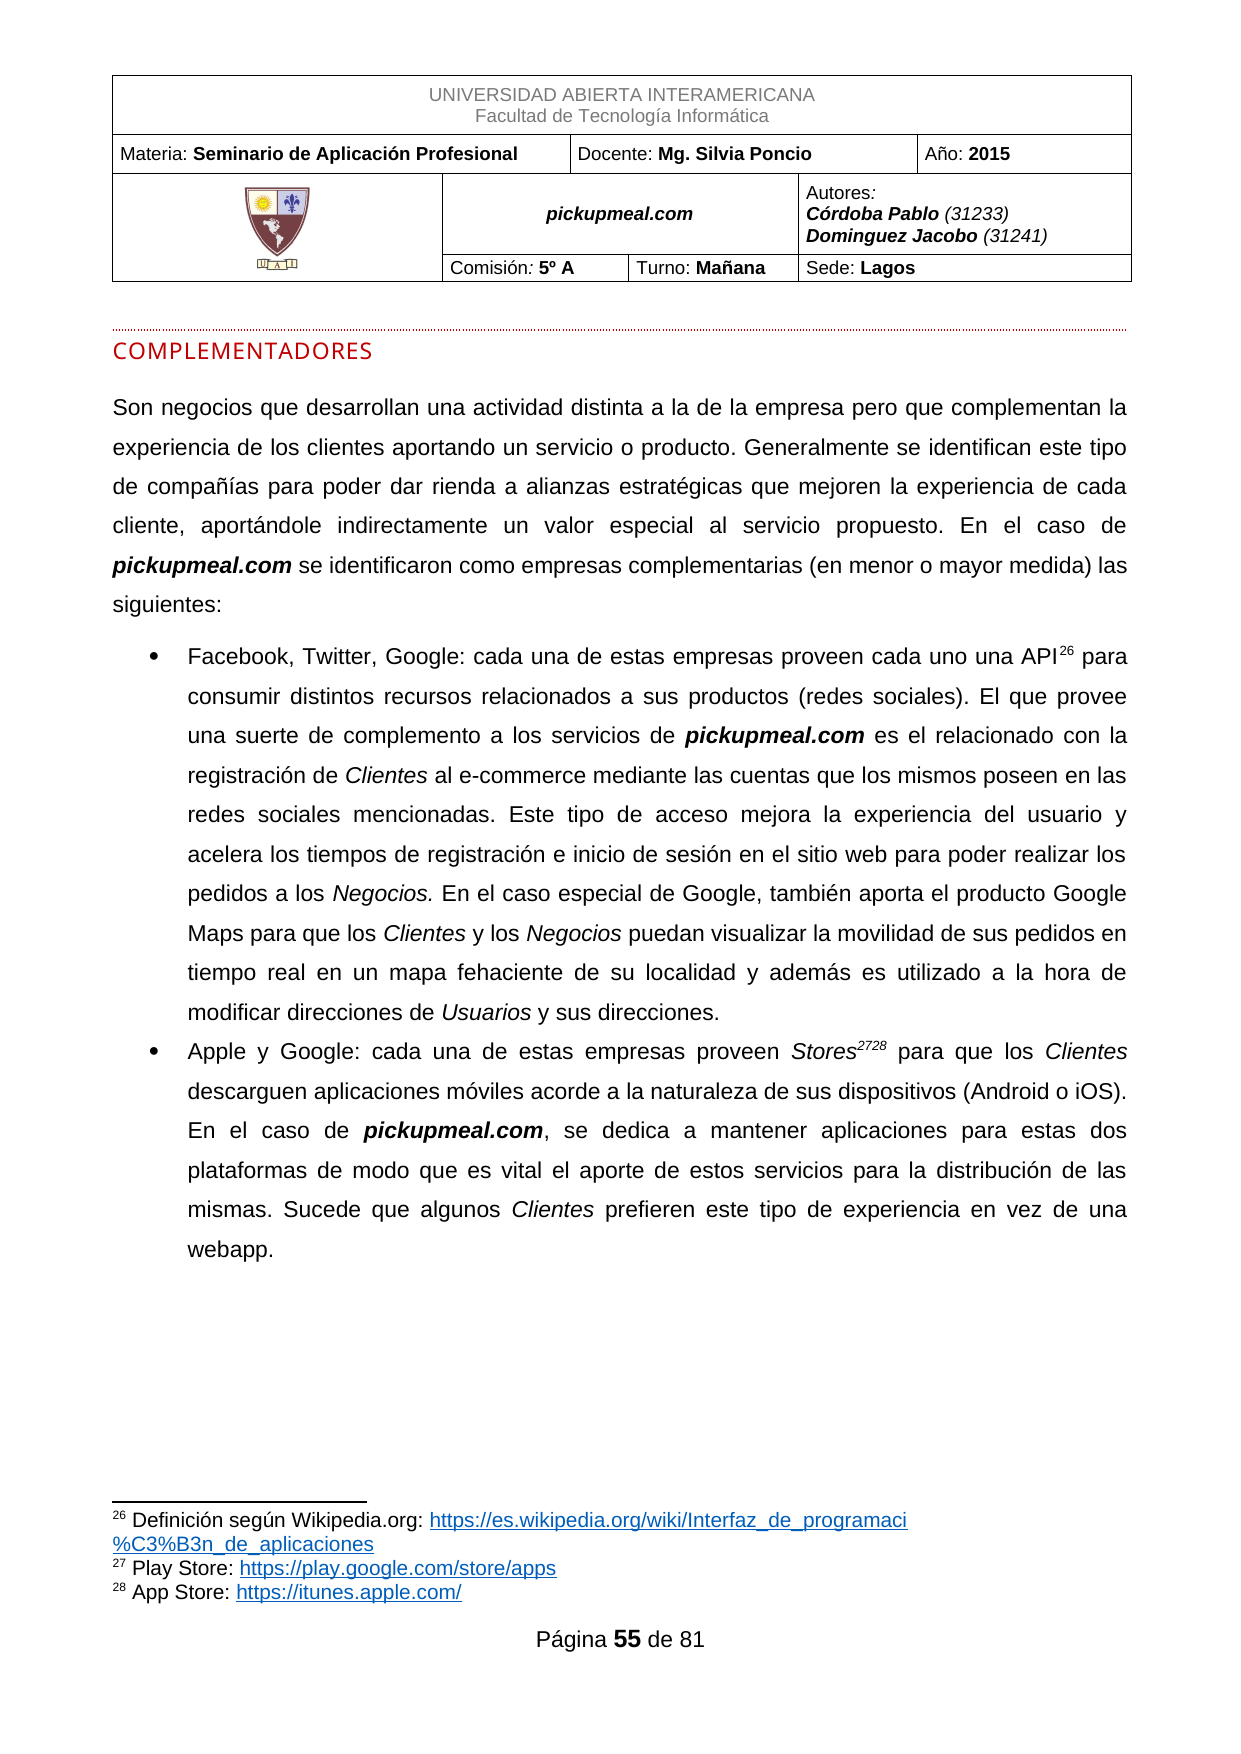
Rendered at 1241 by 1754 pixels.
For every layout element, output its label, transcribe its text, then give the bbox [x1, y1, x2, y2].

text Son negocios que desarrollan una actividad distinta a la de la empresa pero que complementan la experiencia de los clientes aportando un servicio o producto. Generalmente se identifican este tipo de compañías para poder dar rienda a alianzas estratégicas que mejoren la experiencia de cada cliente, aportándole indirectamente un valor especial al servicio propuesto. En el caso de pickupmeal.com se identificaron como empresas complementarias (en menor o mayor medida) las siguientes: [112, 394, 1128, 618]
picture [230, 182, 325, 273]
subtitle Complementadores [112, 329, 1128, 366]
list Facebook, Twitter, Google: cada una de estas empresas proveen cada uno una API para consumir distintos recursos relacionados a sus productos (redes sociales). El que provee una suerte de complemento a los servicios de pickupmeal.com es el relacionado con la registración de Clientes al e-commerce mediante las cuentas que los mismos poseen en las redes sociales mencionadas. Este tipo de acceso mejora la experiencia del usuario y acelera los tiempos de registración e inicio de sesión en el sitio web para poder realizar los pedidos a los Negocios. En el caso especial de Google, también aporta el producto Google Maps para que los Clientes y los Negocios puedan visualizar la movilidad de sus pedidos en tiempo real en un mapa fehaciente de su localidad y además es utilizado a la hora de modificar direcciones de Usuarios y sus direcciones. [150, 643, 1128, 1025]
list Apple y Google: cada una de estas empresas proveen Stores para que los Clientes descarguen aplicaciones móviles acorde a la naturaleza de sus dispositivos (Android o iOS). En el caso de pickupmeal.com, se dedica a mantener aplicaciones para estas dos plataformas de modo que es vital el aporte de estos servicios para la distribución de las mismas. Sucede que algunos Clientes prefieren este tipo de experiencia en vez de una webapp. [150, 1038, 1128, 1262]
